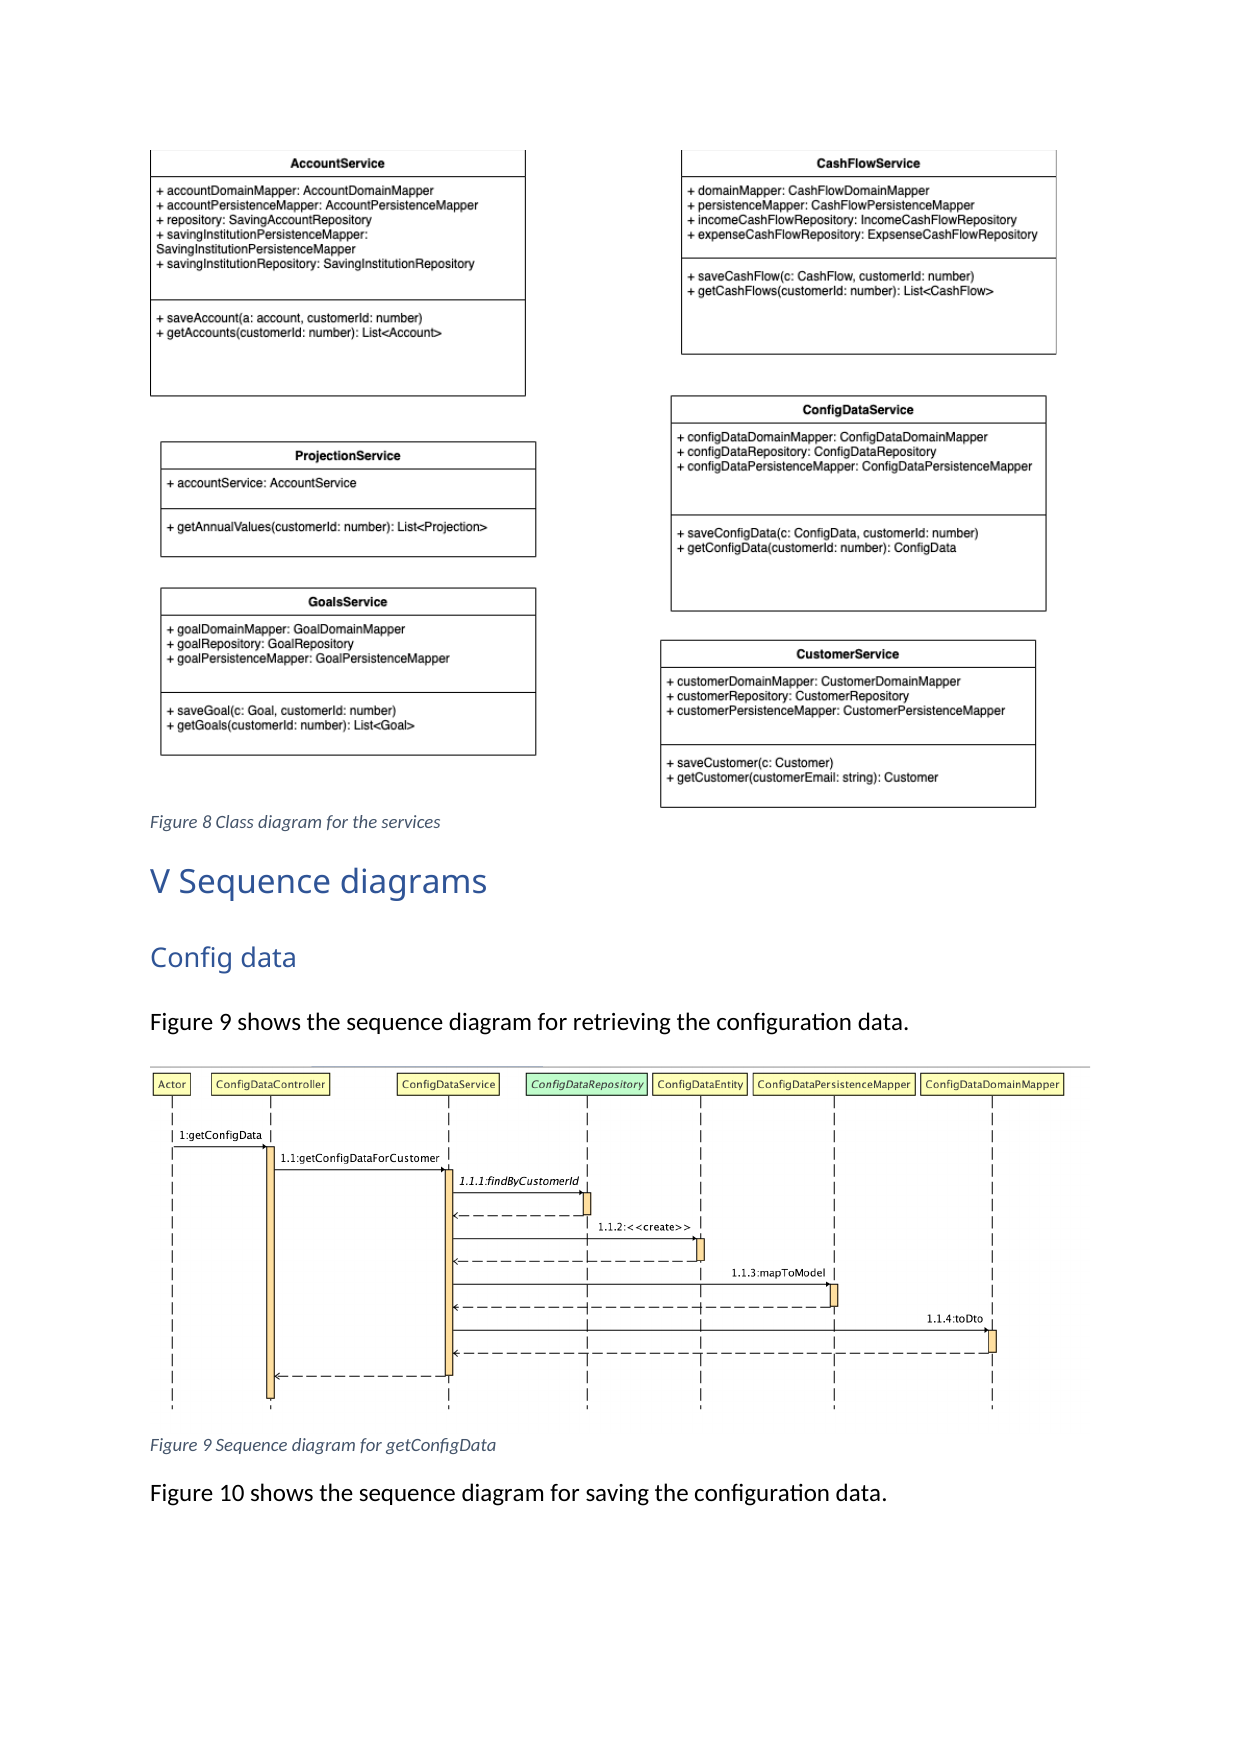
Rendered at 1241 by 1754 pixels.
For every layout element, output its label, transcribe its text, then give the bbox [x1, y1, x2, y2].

subtitle Config data [150, 938, 1090, 975]
text Figure 10 shows the sequence diagram for saving the configuration data. [150, 1477, 1090, 1508]
text Figure 9 shows the sequence diagram for retrieving the configuration data. [150, 1006, 1090, 1036]
subtitle V Sequence diagrams [150, 858, 1090, 904]
text Figure 8 Class diagram for the services [150, 810, 1090, 833]
picture [150, 150, 1057, 811]
picture [150, 1066, 1091, 1434]
text Figure 9 Sequence diagram for getConfigData [150, 1434, 1090, 1457]
